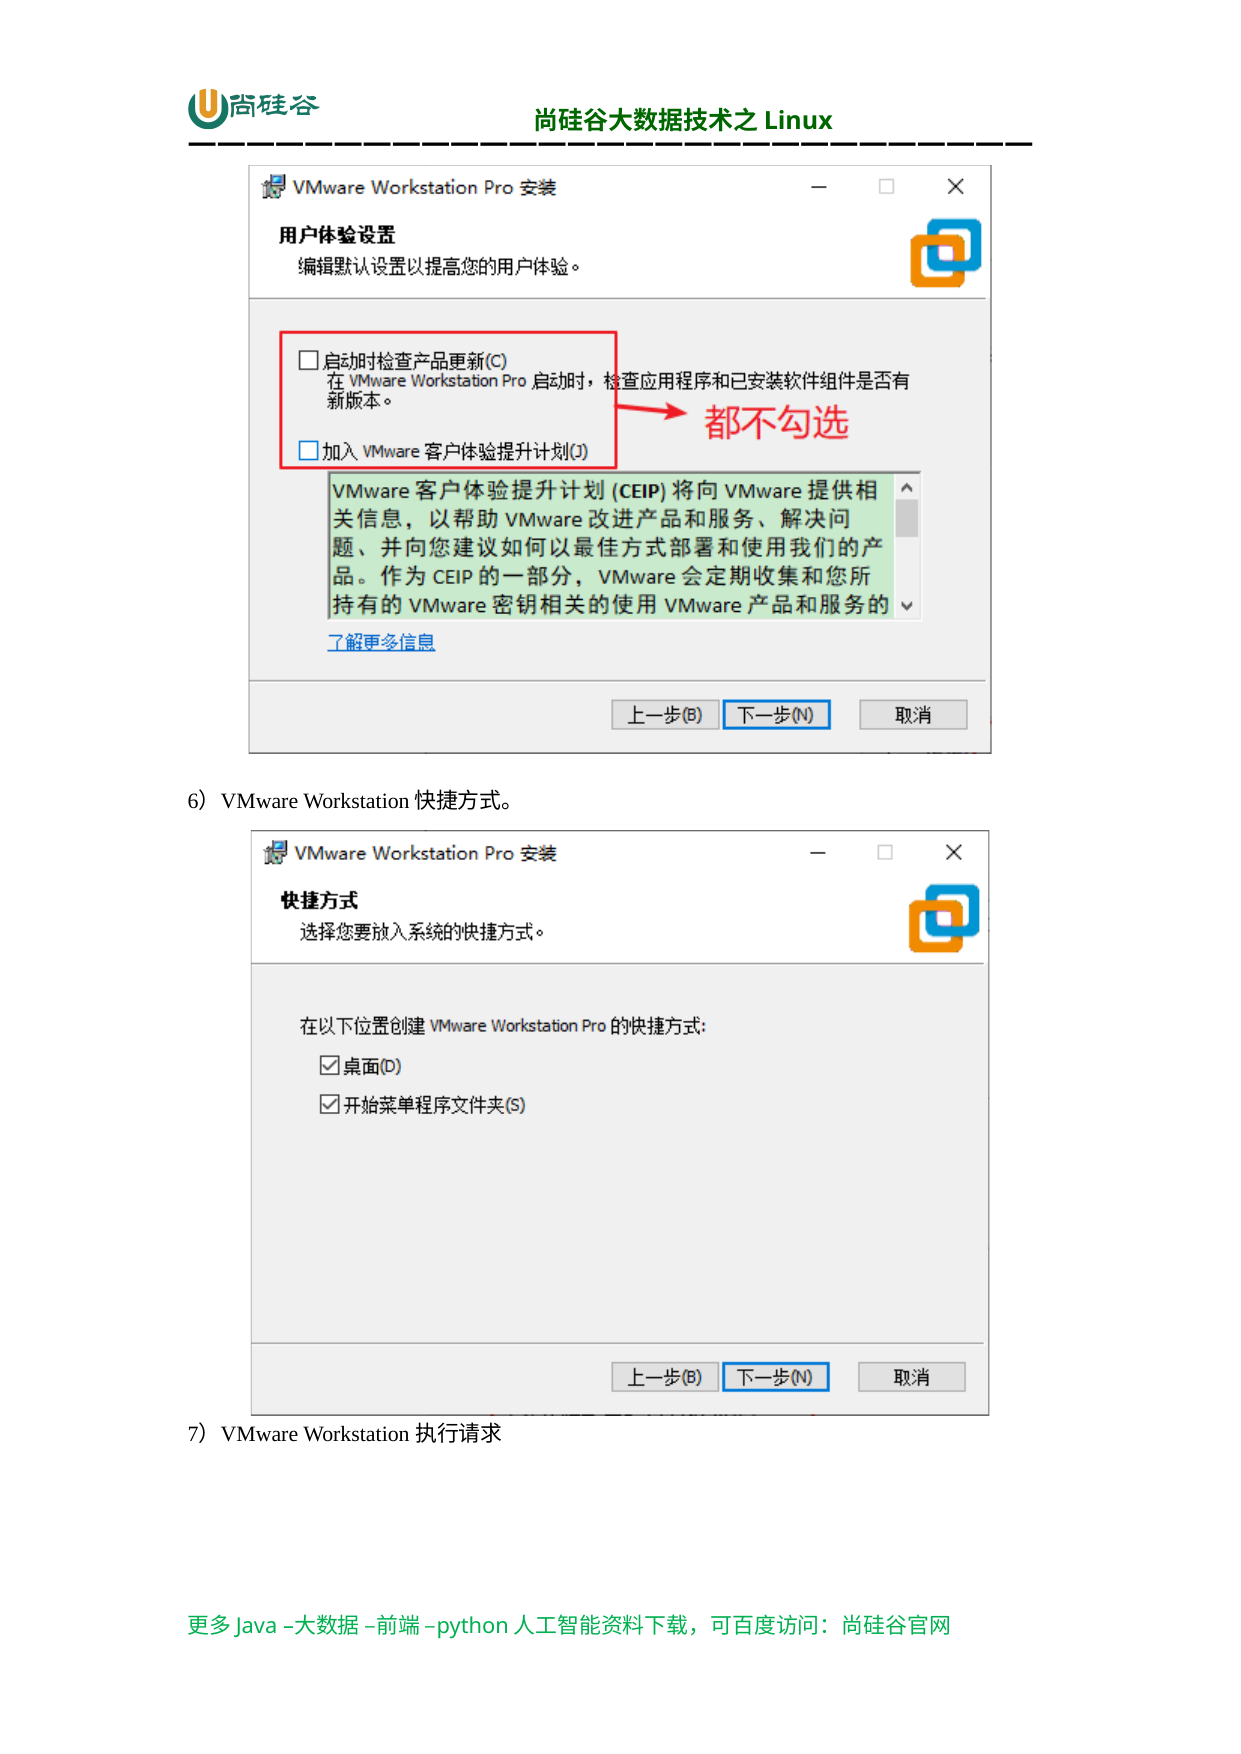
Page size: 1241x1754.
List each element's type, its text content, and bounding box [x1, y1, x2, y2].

picture [248, 165, 992, 754]
picture [187, 88, 321, 130]
text 7）VMware Workstation 执行请求 [187, 1416, 1053, 1448]
text 6）VMware Workstation快捷方式。 [187, 782, 1053, 815]
picture [250, 830, 990, 1416]
